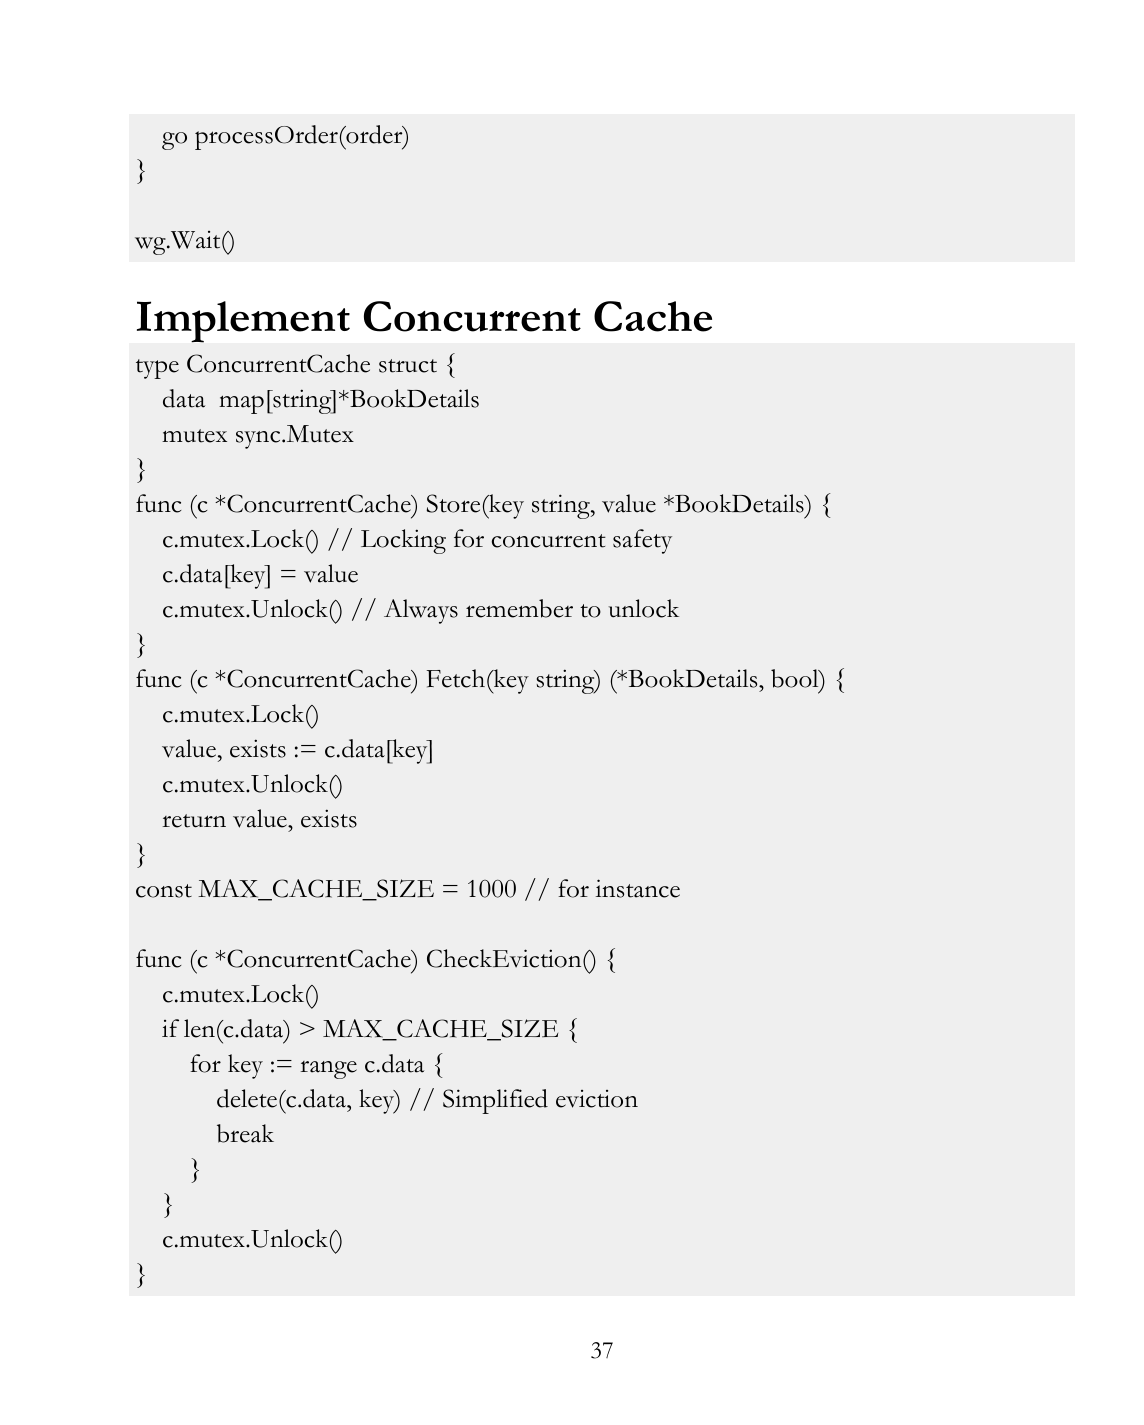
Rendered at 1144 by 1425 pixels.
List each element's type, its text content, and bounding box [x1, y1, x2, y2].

text } [129, 833, 1075, 868]
text value, exists := c.data[key] [129, 728, 1075, 763]
text c.mutex.Unlock() [129, 1218, 1075, 1253]
text } [129, 448, 1075, 483]
text delete(c.data, key) // Simplified eviction [129, 1078, 1075, 1113]
subtitle Implement Concurrent Cache [135, 291, 1069, 343]
text func (c *ConcurrentCache) Store(key string, value *BookDetails) { [129, 483, 1075, 518]
text break [129, 1113, 1075, 1148]
text } [129, 1148, 1075, 1183]
text c.mutex.Unlock() [129, 763, 1075, 798]
text if len(c.data) > MAX_CACHE_SIZE { [129, 1008, 1075, 1043]
text c.mutex.Unlock() // Always remember to unlock [129, 588, 1075, 623]
text } [129, 149, 1075, 184]
text type ConcurrentCache struct { [129, 343, 1075, 378]
text func (c *ConcurrentCache) CheckEviction() { [129, 938, 1075, 973]
text c.data[key] = value [129, 553, 1075, 588]
text } [129, 1253, 1075, 1296]
text for key := range c.data { [129, 1043, 1075, 1078]
text c.mutex.Lock() [129, 973, 1075, 1008]
text c.mutex.Lock() // Locking for concurrent safety [129, 518, 1075, 553]
text } [129, 623, 1075, 658]
text c.mutex.Lock() [129, 693, 1075, 728]
text wg.Wait() [129, 219, 1075, 262]
text go processOrder(order) [129, 114, 1075, 149]
text const MAX_CACHE_SIZE = 1000 // for instance [129, 868, 1075, 903]
text data map[string]*BookDetails [129, 378, 1075, 413]
text } [129, 1183, 1075, 1218]
text mutex sync.Mutex [129, 413, 1075, 448]
text func (c *ConcurrentCache) Fetch(key string) (*BookDetails, bool) { [129, 658, 1075, 693]
text return value, exists [129, 798, 1075, 833]
